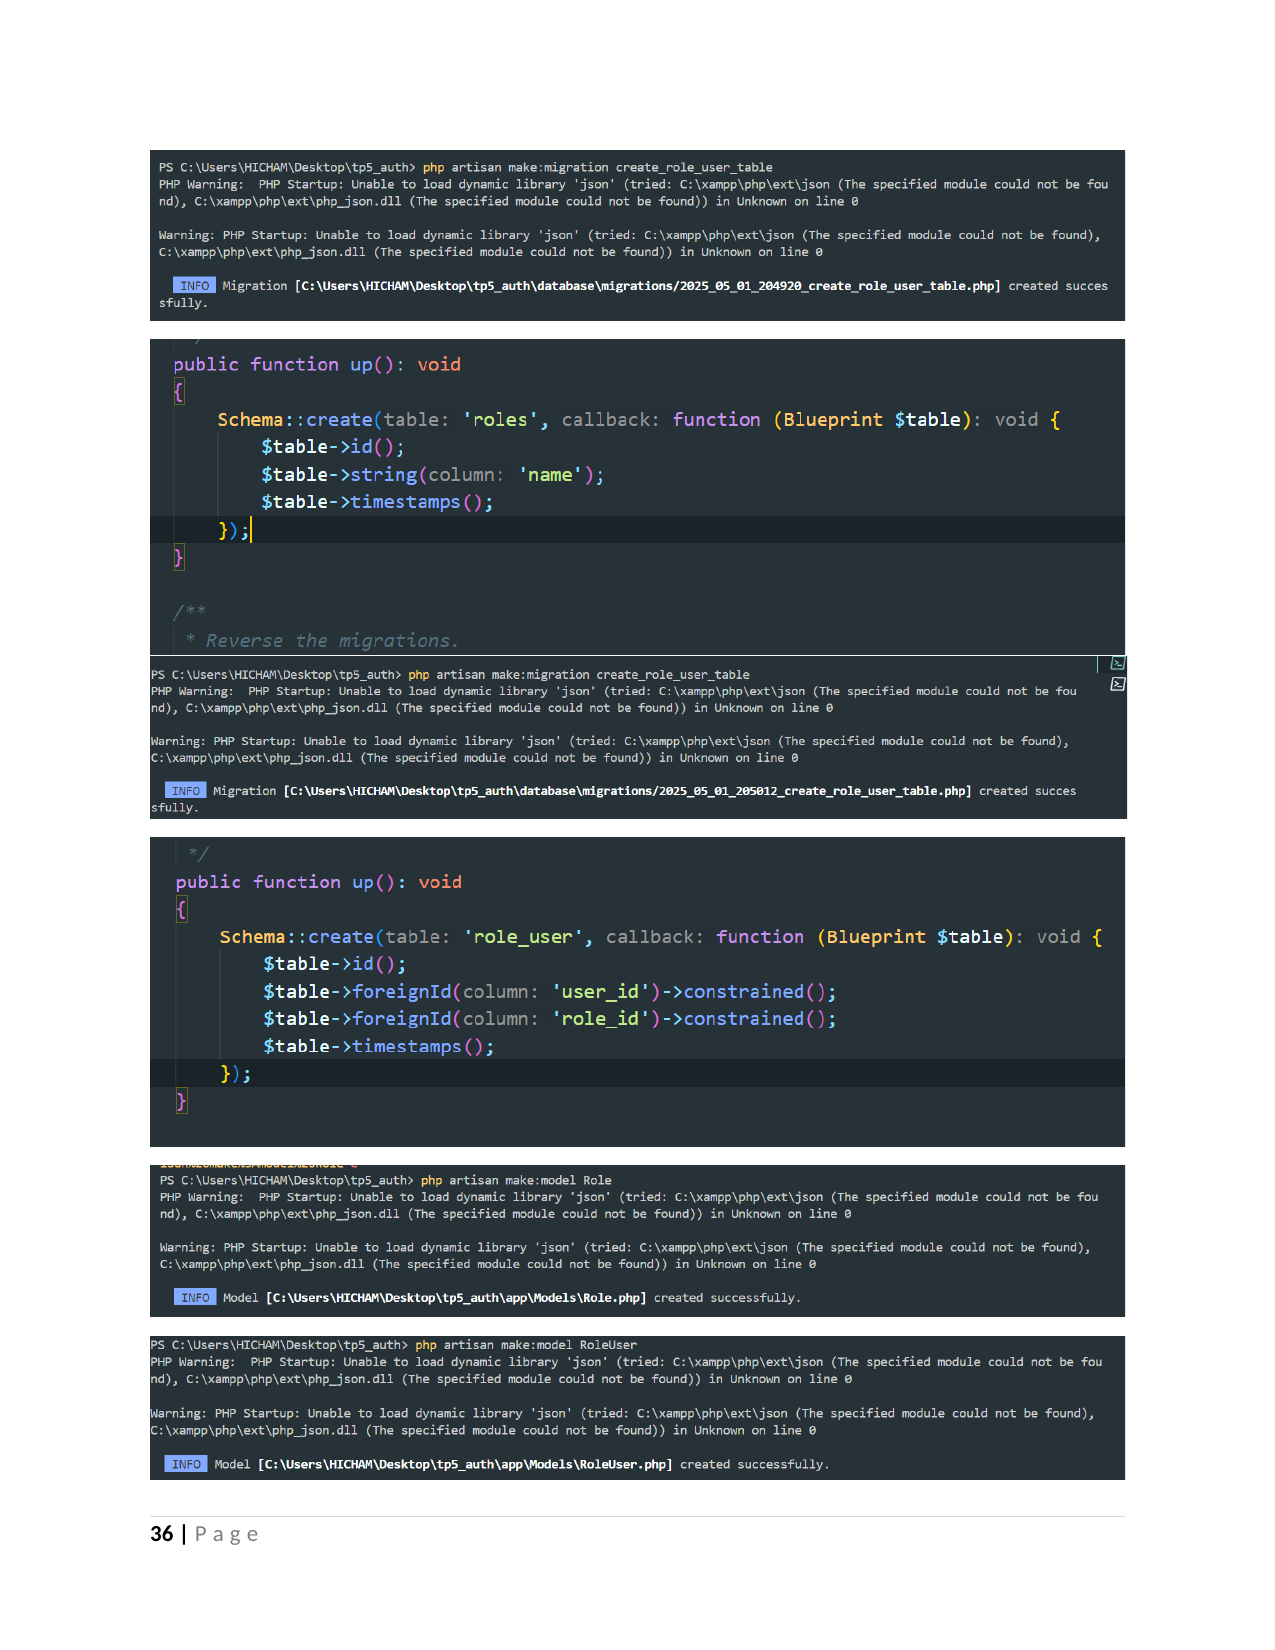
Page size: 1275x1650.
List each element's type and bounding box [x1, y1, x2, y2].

picture [150, 1165, 1125, 1317]
picture [150, 1336, 1125, 1480]
picture [150, 837, 1125, 1147]
picture [150, 150, 1125, 321]
picture [150, 339, 1125, 655]
picture [150, 656, 1128, 819]
